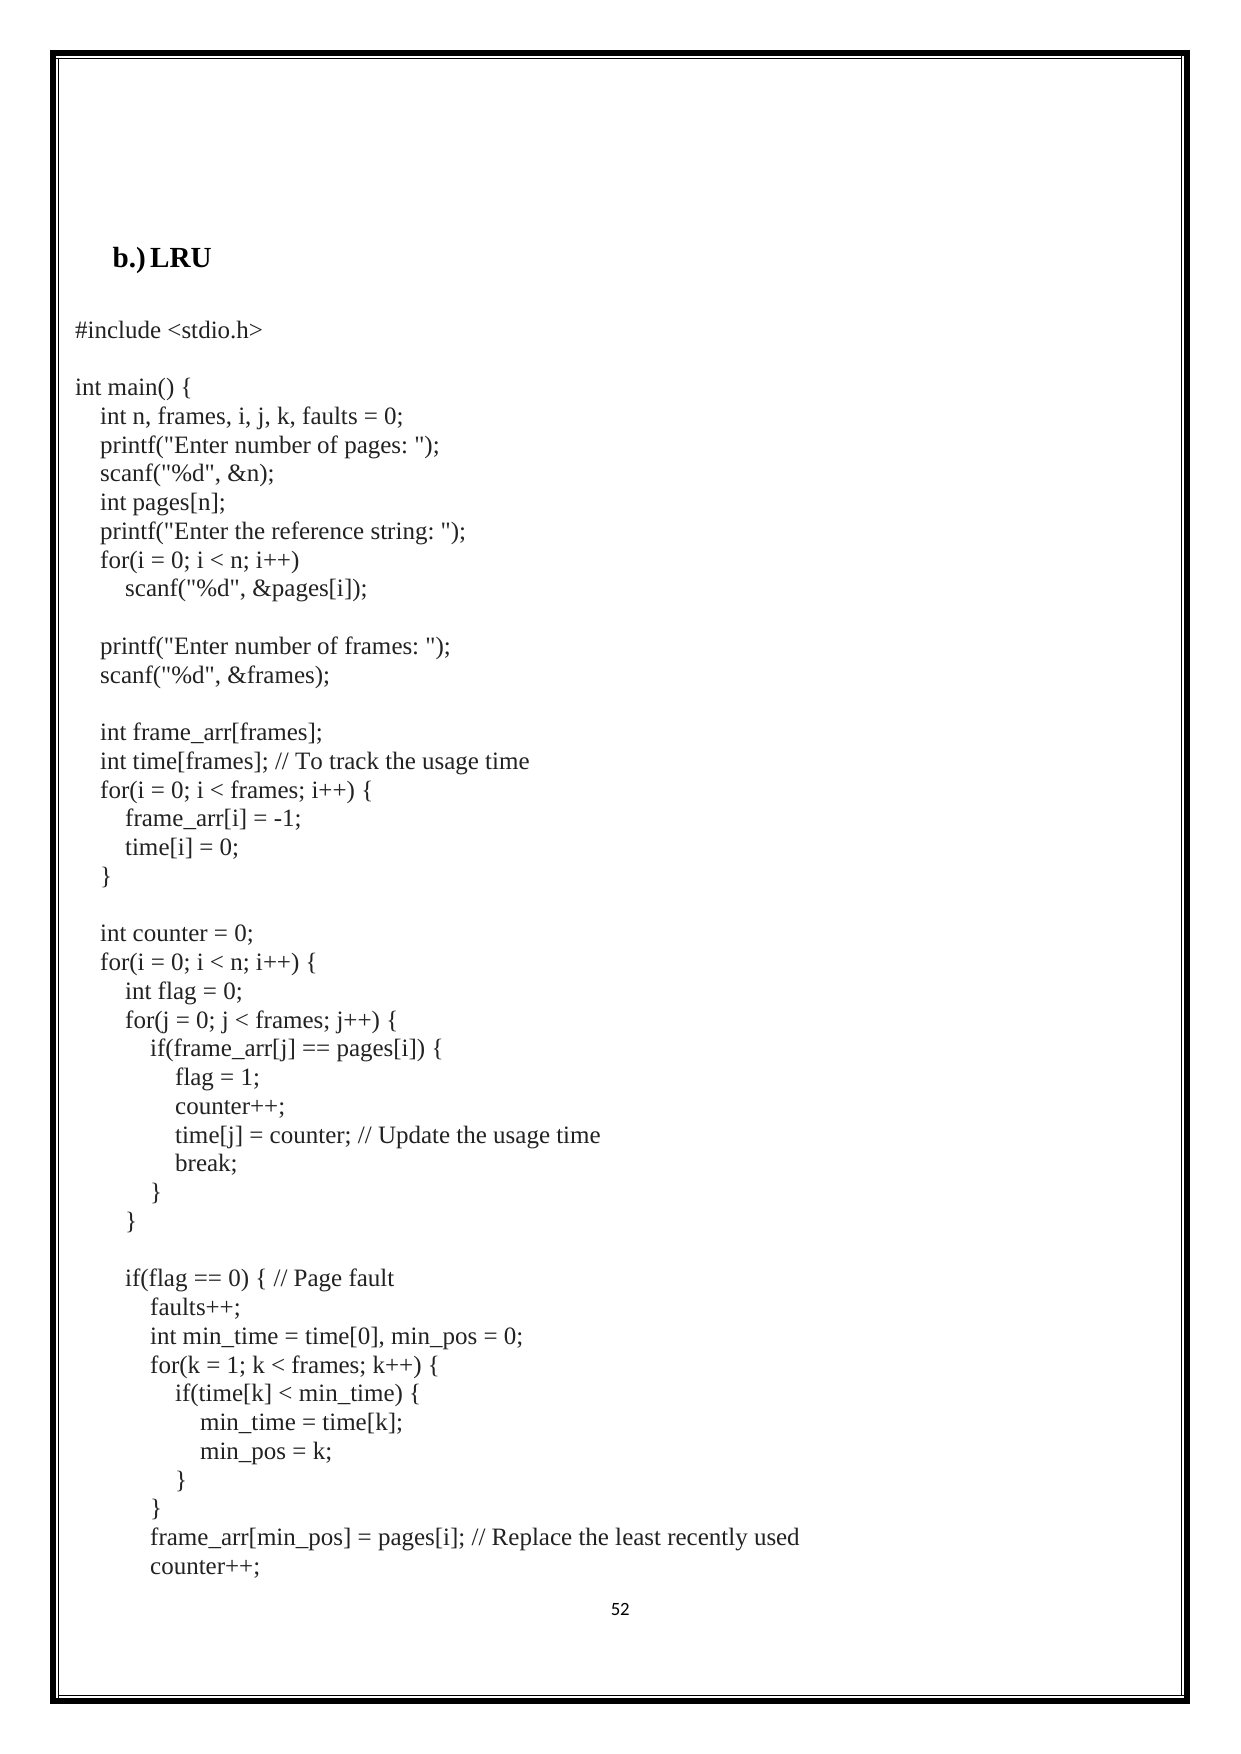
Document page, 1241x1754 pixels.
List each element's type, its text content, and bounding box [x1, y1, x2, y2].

list LRU [112, 240, 1165, 273]
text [75, 315, 1165, 1580]
